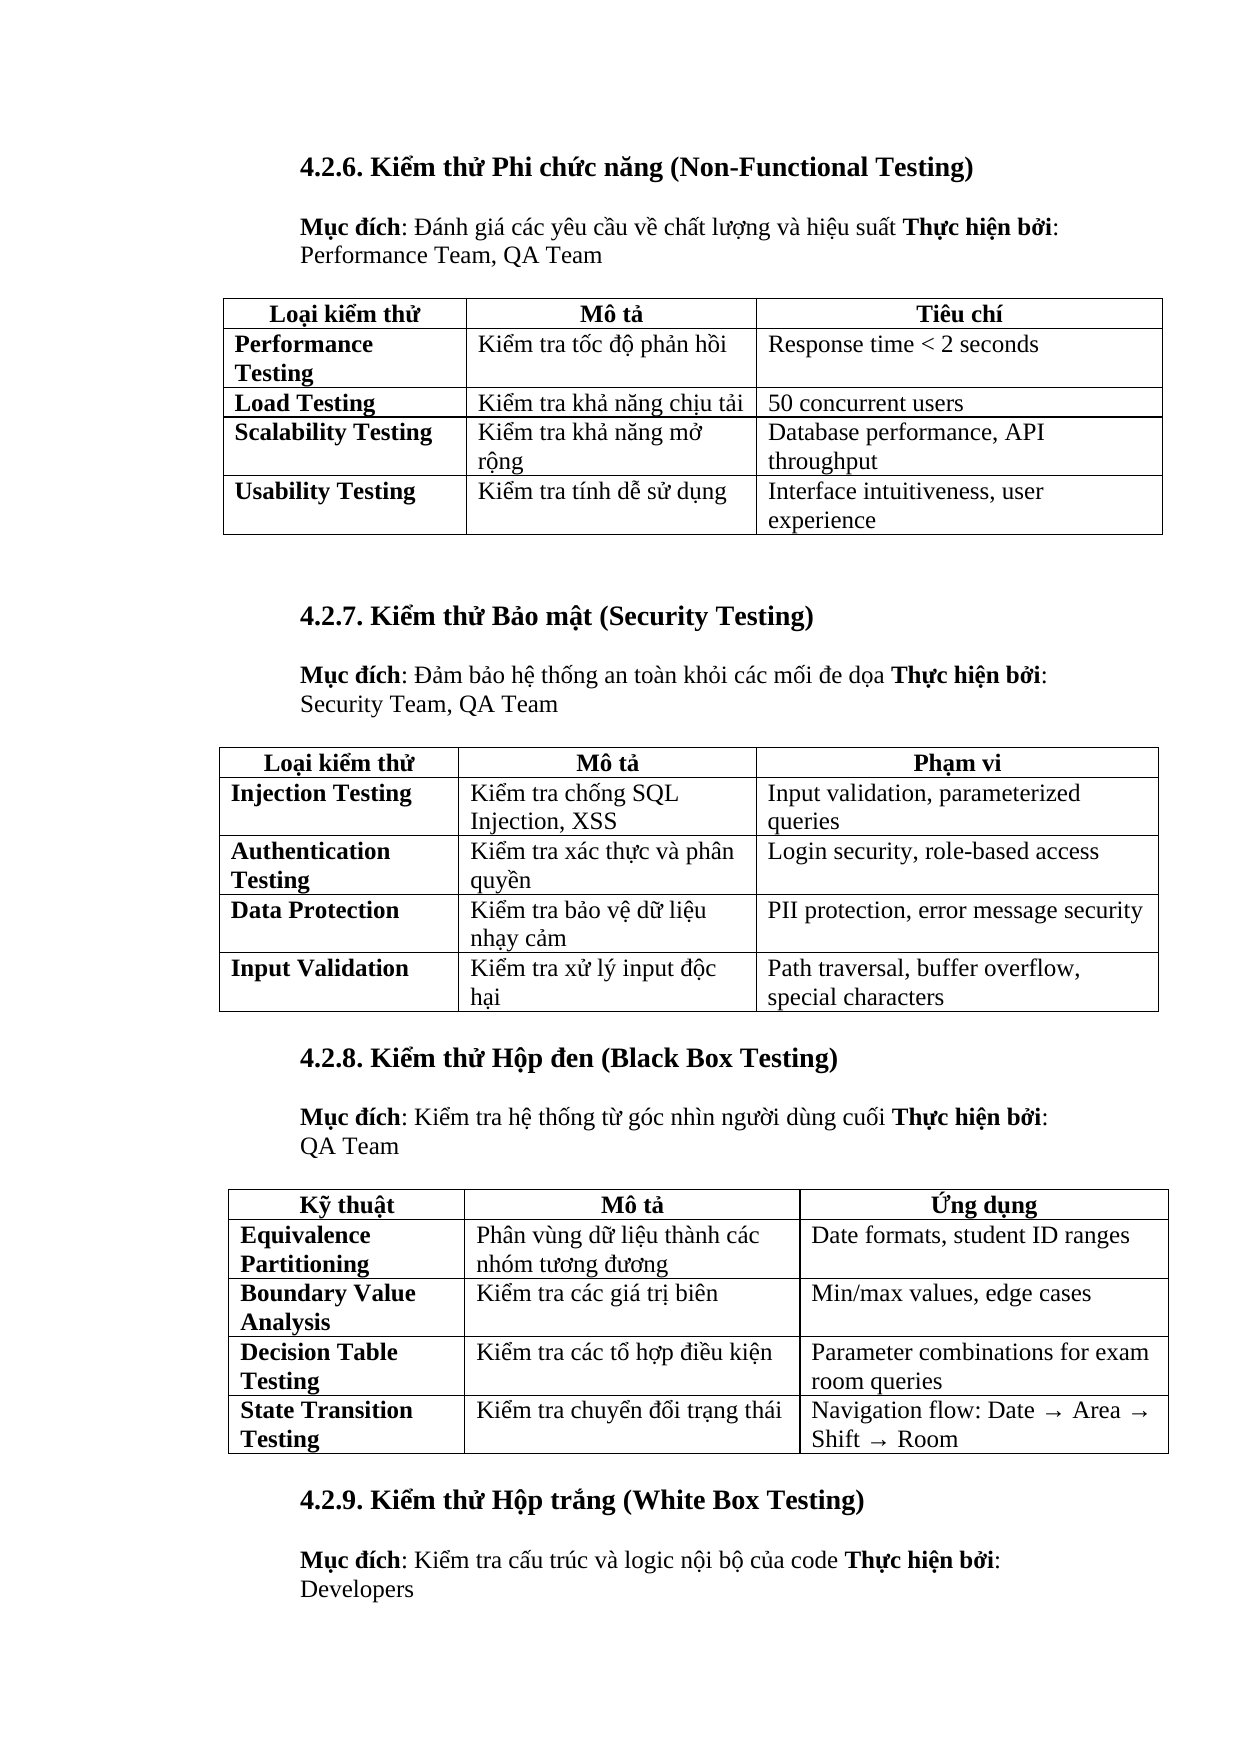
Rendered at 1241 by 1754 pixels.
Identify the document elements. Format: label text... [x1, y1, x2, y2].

table_cell Kiểm tra bảo vệ dữ liệu nhạy cảm [459, 895, 756, 952]
text Mục đích: Đảm bảo hệ thống an toàn khỏi các mối đe dọa Thực hiện bởi: Security Team, QA Team [300, 660, 1090, 718]
table_header Mô tả [459, 748, 756, 777]
table_header Tiêu chí [757, 299, 1162, 328]
table_cell Kiểm tra tốc độ phản hồi [467, 329, 756, 387]
table_header Phạm vi [757, 748, 1158, 777]
table_header Kỹ thuật [229, 1190, 464, 1219]
table_cell Performance Testing [224, 329, 466, 387]
table_header Loại kiểm thử [220, 748, 458, 777]
table_cell Phân vùng dữ liệu thành các nhóm tương đương [465, 1220, 799, 1277]
table_cell Kiểm tra chống SQL Injection, XSS [459, 778, 756, 835]
table_cell Kiểm tra các giá trị biên [465, 1279, 799, 1336]
table_cell Authentication Testing [220, 836, 458, 894]
text Mục đích: Đánh giá các yêu cầu về chất lượng và hiệu suất Thực hiện bởi: Performance Team, QA Team [300, 212, 1090, 269]
table_cell Kiểm tra xử lý input độc hại [459, 953, 756, 1011]
table_header Mô tả [465, 1190, 799, 1219]
text 4.2.6. Kiểm thử Phi chức năng (Non-Functional Testing) [225, 150, 1090, 182]
table_cell Decision Table Testing [229, 1337, 464, 1394]
table_cell 50 concurrent users [757, 388, 1162, 416]
text 4.2.9. Kiểm thử Hộp trắng (White Box Testing) [225, 1483, 1090, 1516]
table_cell Input Validation [220, 953, 458, 1011]
table_cell Kiểm tra chuyển đổi trạng thái [465, 1396, 799, 1453]
table_cell Kiểm tra các tổ hợp điều kiện [465, 1337, 799, 1394]
table_cell Injection Testing [220, 778, 458, 835]
table_cell Interface intuitiveness, user experience [757, 476, 1162, 533]
text Mục đích: Kiểm tra cấu trúc và logic nội bộ của code Thực hiện bởi: Developers [300, 1545, 1090, 1602]
table_cell Scalability Testing [224, 418, 466, 475]
table_header Loại kiểm thử [224, 299, 466, 328]
table_cell Parameter combinations for exam room queries [801, 1337, 1168, 1394]
table_cell Load Testing [224, 388, 466, 416]
table_cell State Transition Testing [229, 1396, 464, 1453]
table_cell Database performance, API throughput [757, 418, 1162, 475]
table_cell Kiểm tra khả năng chịu tải [467, 388, 756, 416]
table_cell Input validation, parameterized queries [757, 778, 1158, 835]
table_cell PII protection, error message security [757, 895, 1158, 952]
table_cell Kiểm tra khả năng mở rộng [467, 418, 756, 475]
text 4.2.8. Kiểm thử Hộp đen (Black Box Testing) [225, 1041, 1090, 1073]
table_cell Navigation flow: Date → Area → Shift → Room [801, 1396, 1168, 1453]
table_header Mô tả [467, 299, 756, 328]
table_cell Boundary Value Analysis [229, 1279, 464, 1336]
text 4.2.7. Kiểm thử Bảo mật (Security Testing) [225, 598, 1090, 631]
table_cell Response time < 2 seconds [757, 329, 1162, 387]
table_cell Usability Testing [224, 476, 466, 533]
text Mục đích: Kiểm tra hệ thống từ góc nhìn người dùng cuối Thực hiện bởi: QA Team [300, 1102, 1090, 1160]
table_cell Path traversal, buffer overflow, special characters [757, 953, 1158, 1011]
table_cell Date formats, student ID ranges [801, 1220, 1168, 1277]
table_cell Kiểm tra tính dễ sử dụng [467, 476, 756, 533]
table_cell Login security, role-based access [757, 836, 1158, 894]
table_header Ứng dụng [801, 1190, 1168, 1219]
table_cell Equivalence Partitioning [229, 1220, 464, 1277]
table_cell Min/max values, edge cases [801, 1279, 1168, 1336]
table_cell Data Protection [220, 895, 458, 952]
table_cell Kiểm tra xác thực và phân quyền [459, 836, 756, 894]
